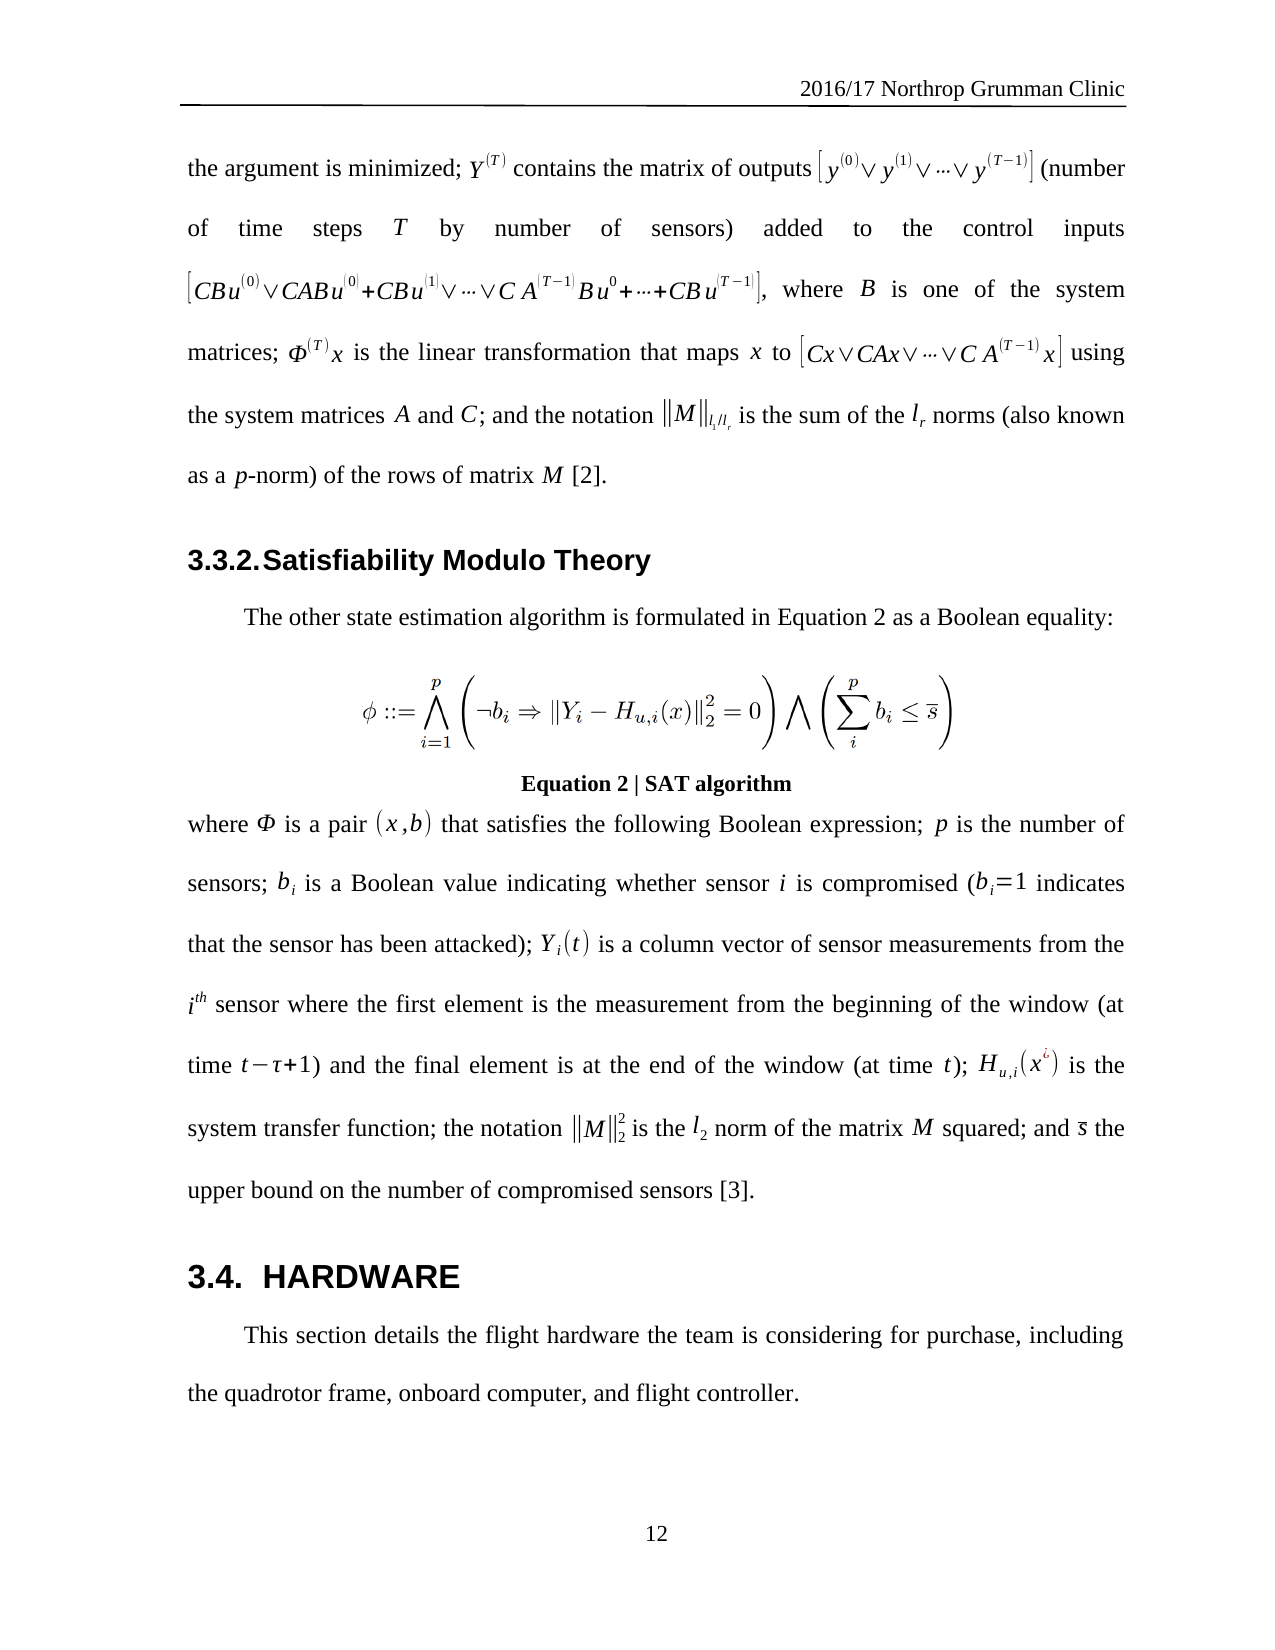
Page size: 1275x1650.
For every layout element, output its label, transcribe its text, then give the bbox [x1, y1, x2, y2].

text This section details the flight hardware the team is considering for purchase, including the quadrotor frame, onboard computer, and flight controller. [187, 1321, 1125, 1407]
picture [357, 671, 956, 753]
subtitle Hardware [187, 1257, 1125, 1296]
text where is a pair that satisfies the following Boolean expression; is the number of sensors; is a Boolean value indicating whether sensor is compromised ( indicates that the sensor has been attacked); is a column vector of sensor measurements from the sensor where the first element is the measurement from the beginning of the window (at time ) and the final element is at the end of the window (at time ); is the system transfer function; the notation is the norm of the matrix squared; and the upper bound on the number of compromised sensors [3]. [187, 808, 1125, 1203]
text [187, 150, 1125, 489]
subtitle Satisfiability Modulo Theory [187, 543, 1125, 577]
